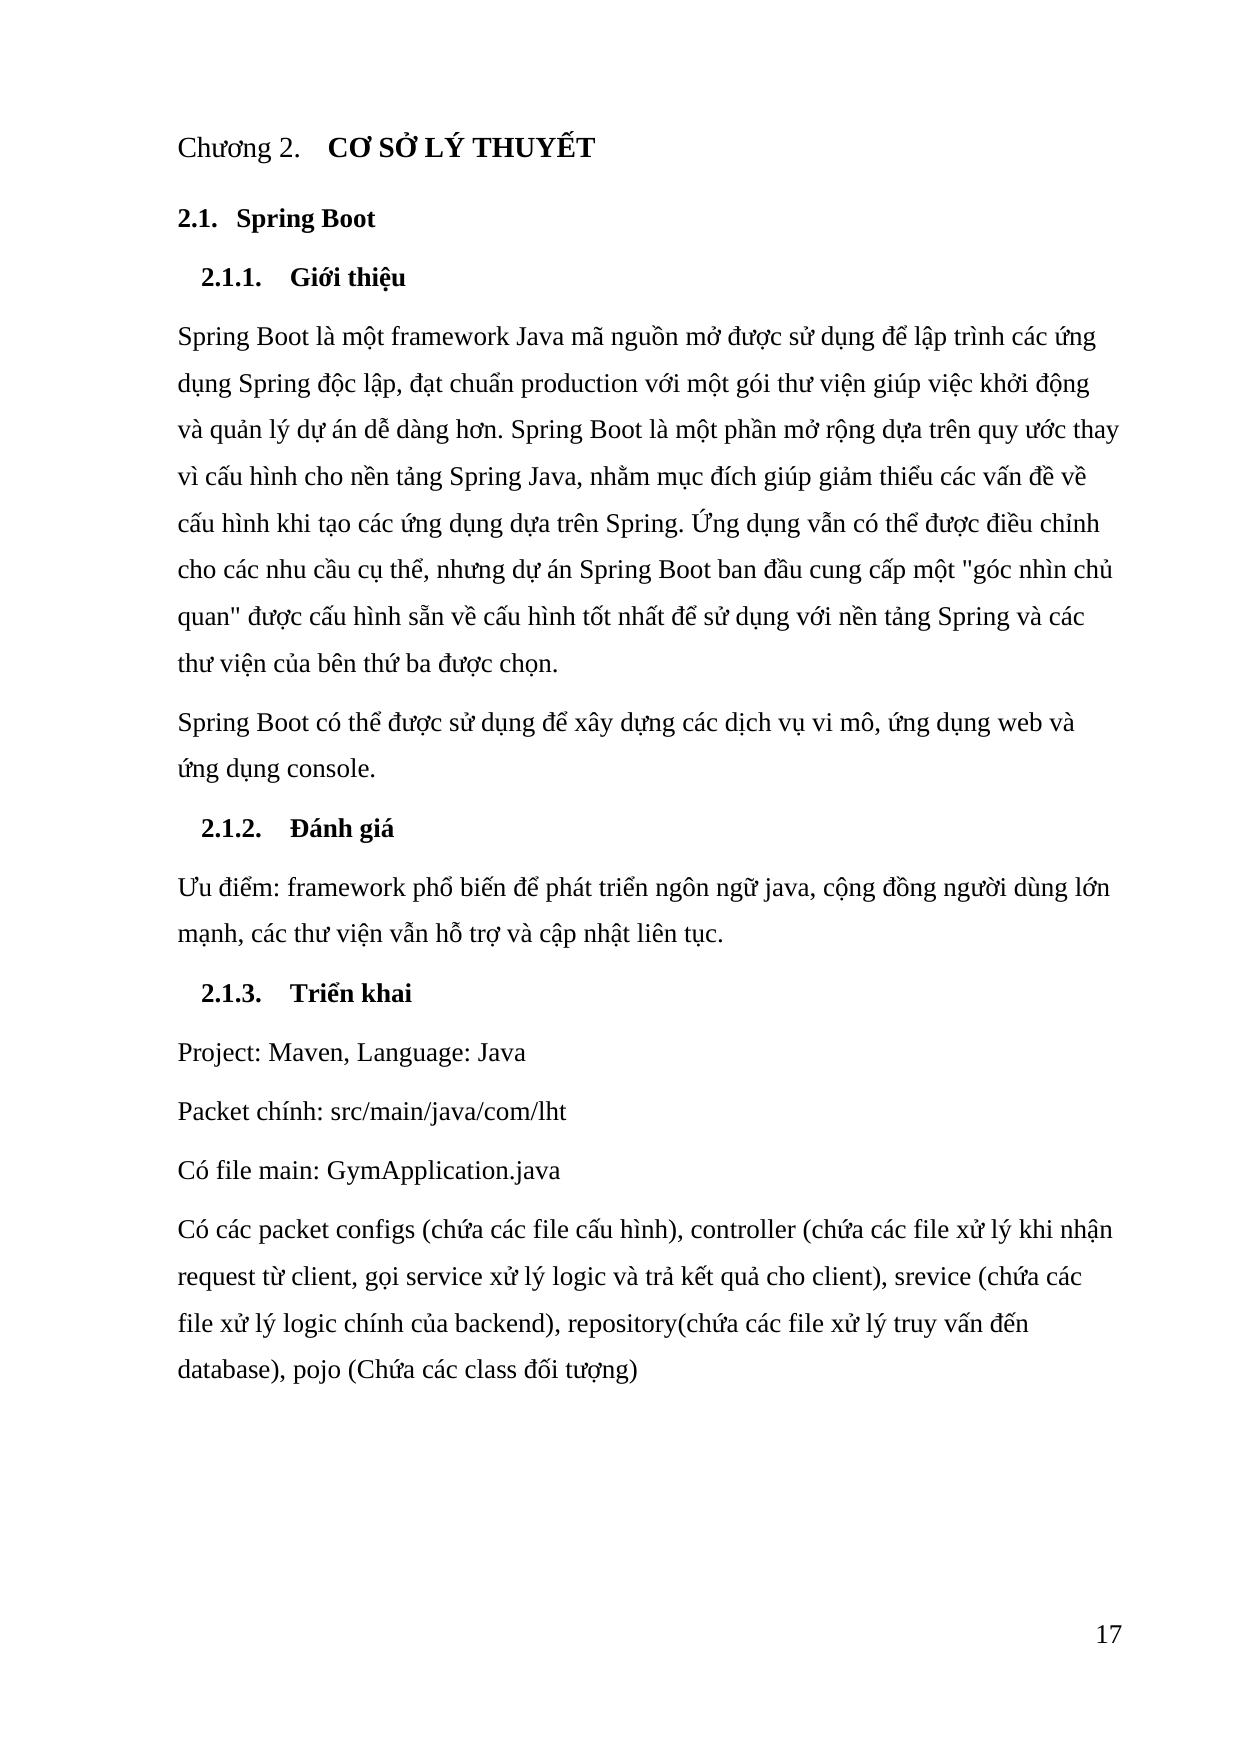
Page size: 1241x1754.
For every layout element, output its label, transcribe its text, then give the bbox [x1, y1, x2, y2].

subtitle CƠ SỞ LÝ THUYẾT [177, 131, 1122, 164]
text Có file main: GymApplication.java [177, 1154, 1122, 1185]
subtitle Giới thiệu [201, 261, 1122, 292]
text Packet chính: src/main/java/com/lht [177, 1095, 1122, 1126]
subtitle Đánh giá [201, 812, 1122, 843]
text Spring Boot là một framework Java mã nguồn mở được sử dụng để lập trình các ứng dụng Spring độc lập, đạt chuẩn production với một gói thư viện giúp việc khởi động và quản lý dự án dễ dàng hơn. Spring Boot là một phần mở rộng dựa trên quy ước thay vì cấu hình cho nền tảng Spring Java, nhằm mục đích giúp giảm thiểu các vấn đề về cấu hình khi tạo các ứng dụng dựa trên Spring. Ứng dụng vẫn có thể được điều chỉnh cho các nhu cầu cụ thể, nhưng dự án Spring Boot ban đầu cung cấp một "góc nhìn chủ quan" được cấu hình sẵn về cấu hình tốt nhất để sử dụng với nền tảng Spring và các thư viện của bên thứ ba được chọn. [177, 320, 1122, 678]
text Ưu điểm: framework phổ biến để phát triển ngôn ngữ java, cộng đồng người dùng lớn mạnh, các thư viện vẫn hỗ trợ và cập nhật liên tục. [177, 871, 1122, 949]
subtitle Spring Boot [177, 202, 1122, 233]
text Có các packet configs (chứa các file cấu hình), controller (chứa các file xử lý khi nhận request từ client, gọi service xử lý logic và trả kết quả cho client), srevice (chứa các file xử lý logic chính của backend), repository(chứa các file xử lý truy vấn đến database), pojo (Chứa các class đối tượng) [177, 1213, 1122, 1384]
text Project: Maven, Language: Java [177, 1036, 1122, 1067]
subtitle Triển khai [201, 977, 1122, 1008]
text Spring Boot có thể được sử dụng để xây dựng các dịch vụ vi mô, ứng dụng web và ứng dụng console. [177, 706, 1122, 784]
